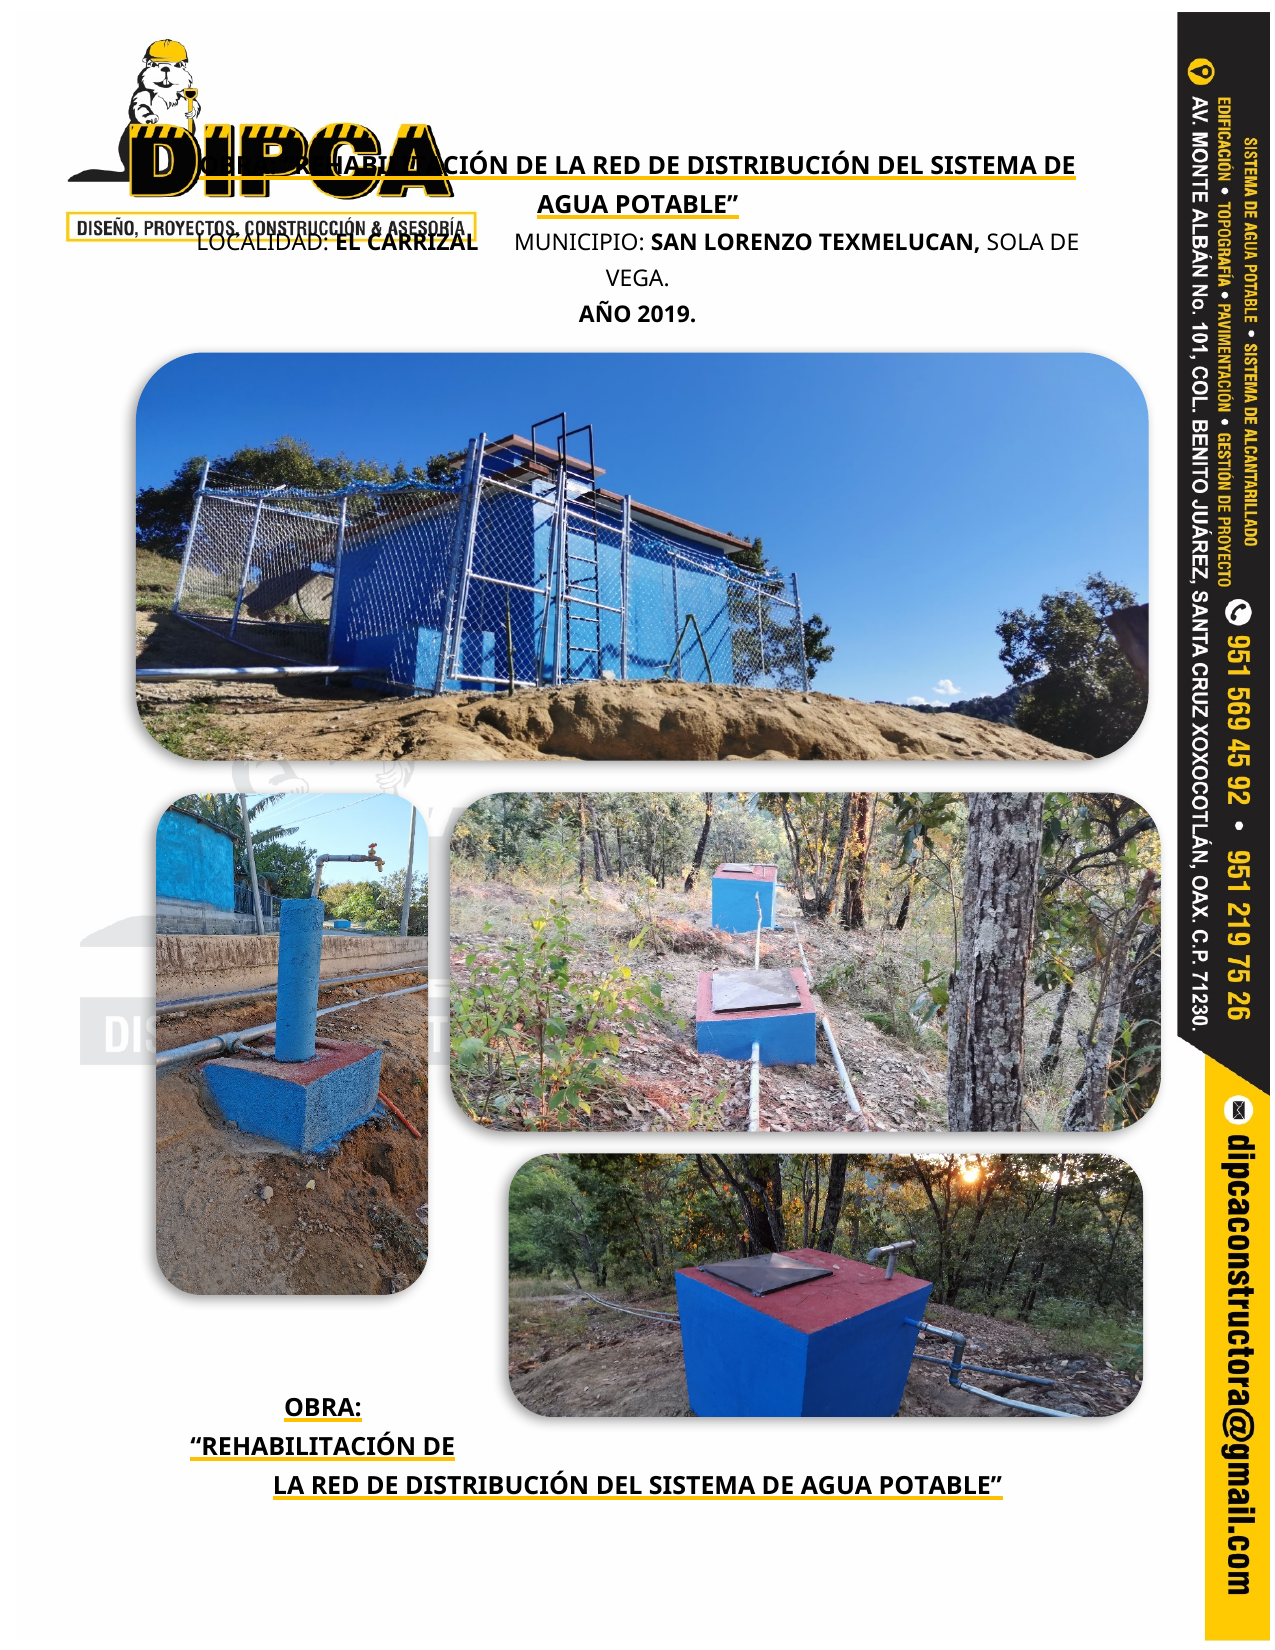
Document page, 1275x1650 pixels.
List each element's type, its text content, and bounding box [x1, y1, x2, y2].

text OBRA: “REHABILITACIÓN DE LA RED DE DISTRIBUCIÓN DEL SISTEMA DE AGUA POTABLE” [177, 1389, 1098, 1502]
text OBRA: “REHABILITACIÓN DE LA RED DE DISTRIBUCIÓN DEL SISTEMA DE AGUA POTABLE” [177, 148, 1098, 221]
text AÑO 2019. [177, 298, 1098, 329]
picture [14, 11, 1270, 1641]
text LOCALIDAD: EL CARRIZAL MUNICIPIO: SAN LORENZO TEXMELUCAN, SOLA DE VEGA. [177, 226, 1098, 293]
